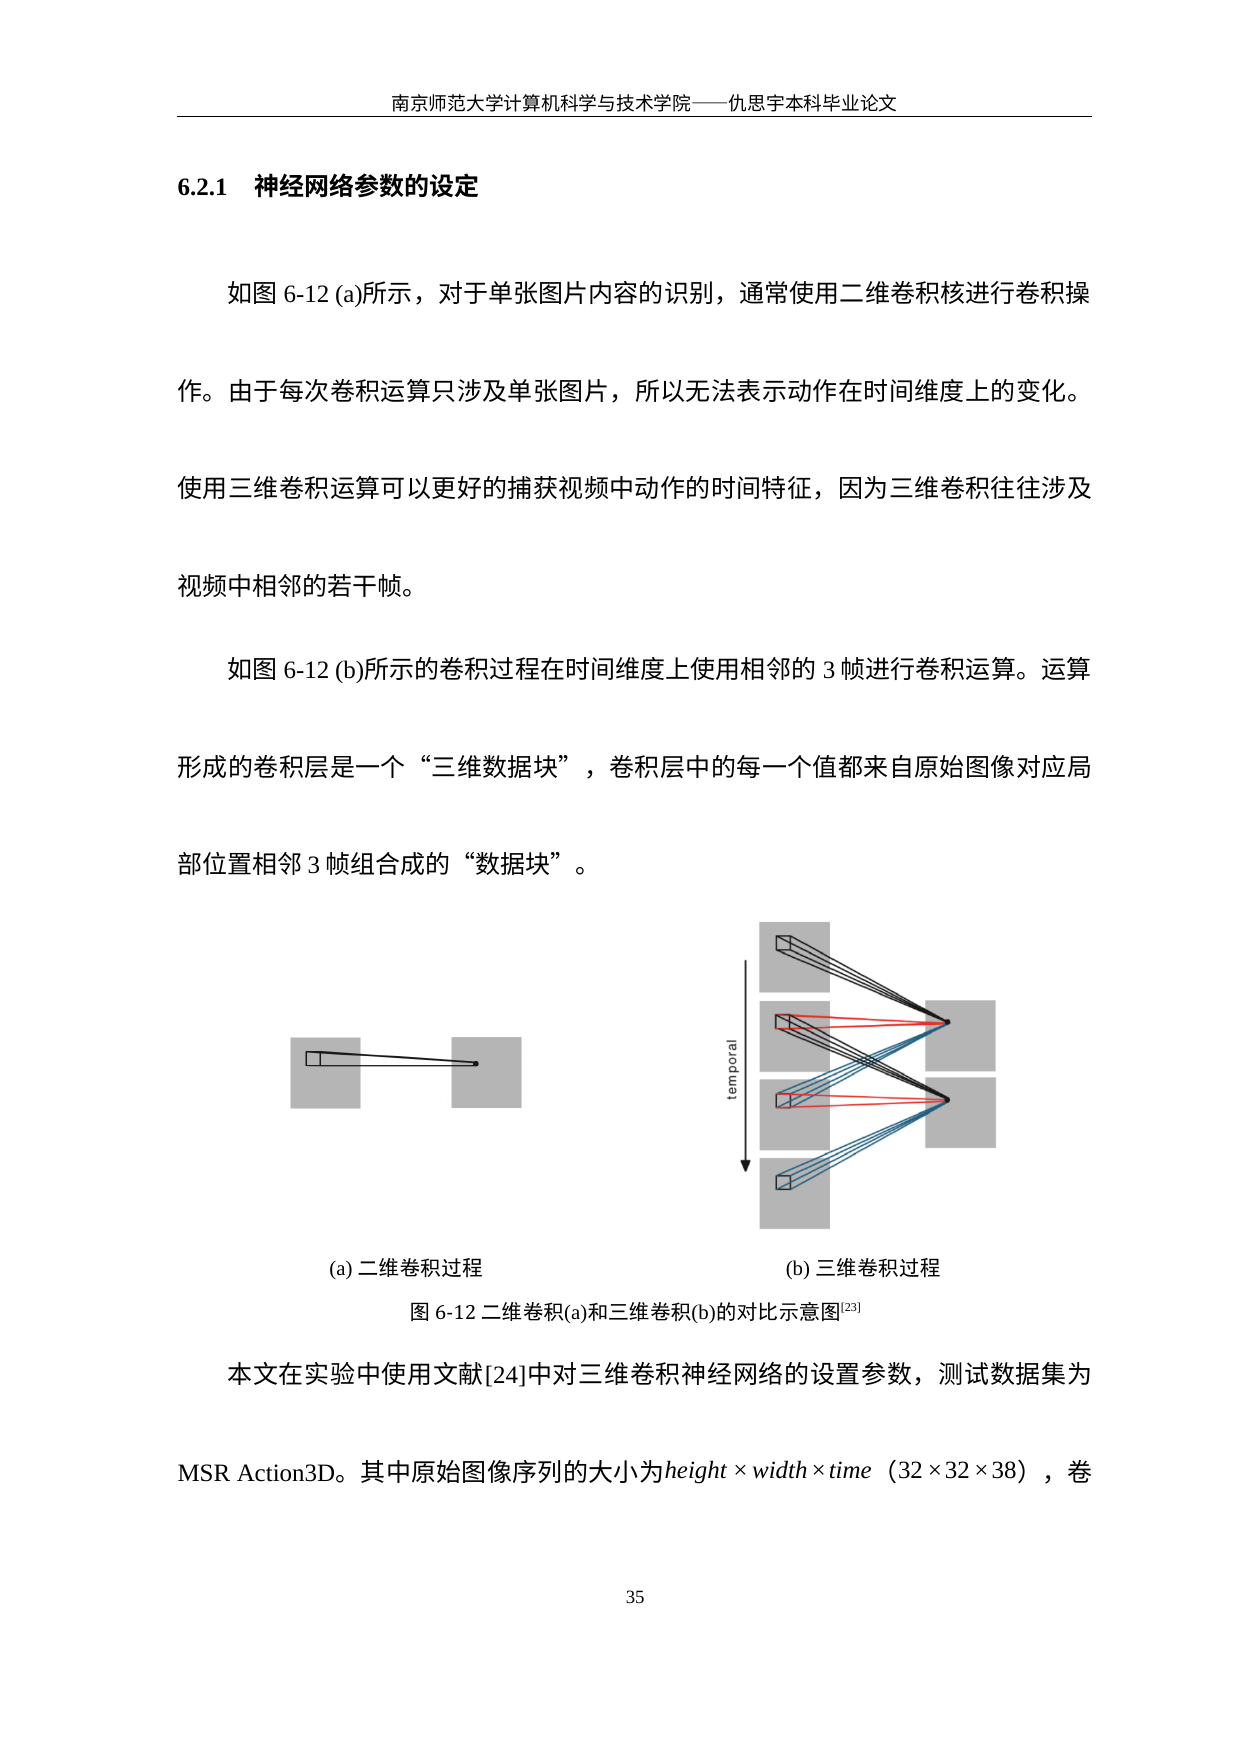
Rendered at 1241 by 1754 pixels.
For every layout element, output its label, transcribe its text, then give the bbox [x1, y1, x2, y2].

subtitle 神经网络参数的设定 [177, 152, 1092, 217]
table_cell (b) 三维卷积过程 [634, 1251, 1091, 1295]
table_header [634, 913, 1091, 1251]
table_cell (a) 二维卷积过程 [177, 1251, 634, 1295]
picture [716, 913, 1009, 1233]
table_header [177, 913, 634, 1251]
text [177, 1341, 1092, 1503]
picture [278, 1027, 533, 1115]
